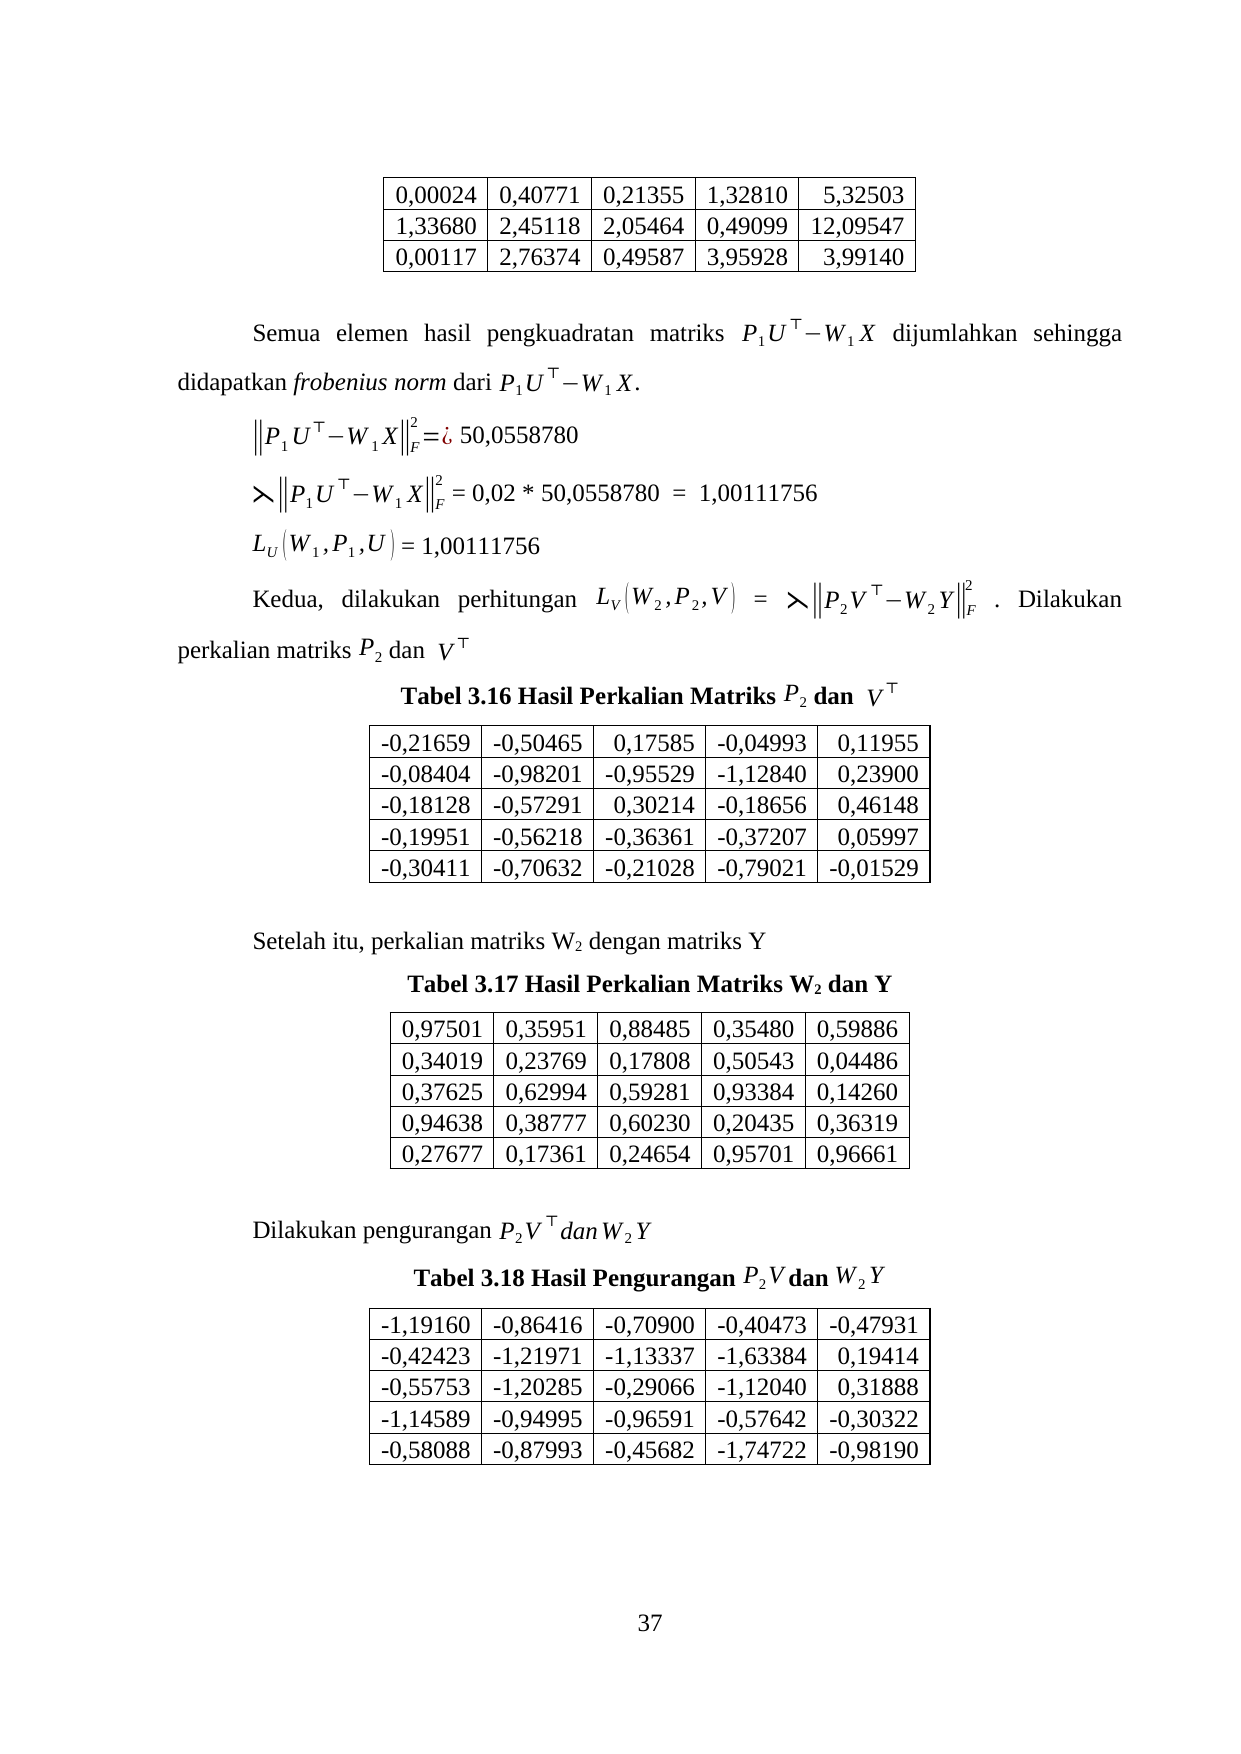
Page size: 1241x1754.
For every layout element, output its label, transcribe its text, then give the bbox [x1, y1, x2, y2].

table_cell 0,36319 [806, 1107, 909, 1137]
table_cell -0,08404 [370, 758, 481, 788]
text 50,0558780 [251, 414, 1122, 456]
table_header -0,21659 [370, 726, 481, 757]
table_cell 0,20435 [702, 1107, 805, 1137]
table_cell -0,57642 [706, 1402, 817, 1432]
table_cell -0,56218 [482, 820, 593, 850]
table_header -0,50465 [482, 726, 593, 757]
table_cell -0,30322 [818, 1402, 929, 1432]
table_cell -0,79021 [706, 851, 817, 882]
table_header -0,04993 [706, 726, 817, 757]
table_cell 0,40771 [488, 178, 591, 208]
table_cell -0,18656 [706, 789, 817, 819]
table_cell 0,59281 [598, 1076, 701, 1106]
table_cell 0,31888 [818, 1371, 929, 1401]
table_cell 0,60230 [598, 1107, 701, 1137]
table_cell 0,21355 [592, 178, 695, 208]
table_cell 0,49587 [592, 241, 695, 271]
table_cell -0,29066 [594, 1371, 705, 1401]
table_header 0,35951 [494, 1013, 597, 1043]
table_cell -0,30411 [370, 851, 481, 882]
table_cell 0,50543 [702, 1044, 805, 1074]
table_cell -0,95529 [594, 758, 705, 788]
table_cell 1,33680 [384, 210, 487, 240]
table_cell 2,45118 [488, 210, 591, 240]
table_cell 0,96661 [806, 1138, 909, 1168]
table_cell 0,34019 [391, 1044, 493, 1074]
table_cell 0,49099 [696, 210, 798, 240]
table_cell -0,70632 [482, 851, 593, 882]
table_cell -0,01529 [818, 851, 929, 882]
table_cell 0,30214 [594, 789, 705, 819]
table_cell -0,94995 [482, 1402, 593, 1432]
table_cell -0,87993 [482, 1434, 593, 1464]
table_cell 0,94638 [391, 1107, 493, 1137]
table_cell 2,05464 [592, 210, 695, 240]
table_cell -1,12040 [706, 1371, 817, 1401]
text Dilakukan pengurangan [177, 1212, 1122, 1247]
table_header 0,59886 [806, 1013, 909, 1043]
table_cell -0,45682 [594, 1434, 705, 1464]
text Kedua, dilakukan perhitungan = . Dilakukan perkalian matriks dan [177, 577, 1122, 665]
table_cell -1,20285 [482, 1371, 593, 1401]
text Tabel 3.18 Hasil Pengurangan dan [177, 1262, 1122, 1293]
table_header 0,88485 [598, 1013, 701, 1043]
table_cell 5,32503 [799, 178, 915, 208]
table_cell 0,05997 [818, 820, 929, 850]
table_cell 0,17361 [494, 1138, 597, 1168]
table_cell 0,93384 [702, 1076, 805, 1106]
table_cell -1,21971 [482, 1340, 593, 1370]
text Semua elemen hasil pengkuadratan matriks dijumlahkan sehingga didapatkan frobenius norm dari . [177, 315, 1122, 399]
table_cell -1,14589 [370, 1402, 481, 1432]
table_cell -0,58088 [370, 1434, 481, 1464]
table_cell 3,99140 [799, 241, 915, 271]
table_cell -0,55753 [370, 1371, 481, 1401]
table_cell 0,27677 [391, 1138, 493, 1168]
table_cell 0,14260 [806, 1076, 909, 1106]
text = 0,02 * 50,0558780 = 1,00111756 [251, 471, 1122, 513]
table_header -1,19160 [370, 1309, 481, 1339]
table_cell -0,18128 [370, 789, 481, 819]
table_cell 12,09547 [799, 210, 915, 240]
table_cell -1,63384 [706, 1340, 817, 1370]
table_cell -0,21028 [594, 851, 705, 882]
table_header 0,11955 [818, 726, 929, 757]
table_cell 0,23769 [494, 1044, 597, 1074]
table_cell 0,46148 [818, 789, 929, 819]
table_cell 0,04486 [806, 1044, 909, 1074]
table_cell -0,37207 [706, 820, 817, 850]
table_header -0,70900 [594, 1309, 705, 1339]
table_cell -0,19951 [370, 820, 481, 850]
text Tabel 3.16 Hasil Perkalian Matriks dan [177, 680, 1122, 711]
table_cell 0,24654 [598, 1138, 701, 1168]
table_cell 0,17808 [598, 1044, 701, 1074]
table_header -0,47931 [818, 1309, 929, 1339]
table_header 0,35480 [702, 1013, 805, 1043]
table_cell -1,13337 [594, 1340, 705, 1370]
table_cell -1,74722 [706, 1434, 817, 1464]
text Setelah itu, perkalian matriks W2 dengan matriks Y [177, 926, 1122, 954]
table_cell -0,42423 [370, 1340, 481, 1370]
table_cell 0,38777 [494, 1107, 597, 1137]
table_cell 0,00117 [384, 241, 487, 271]
table_cell 1,32810 [696, 178, 798, 208]
table_cell -0,96591 [594, 1402, 705, 1432]
table_header -0,40473 [706, 1309, 817, 1339]
table_header -0,86416 [482, 1309, 593, 1339]
table_cell 0,37625 [391, 1076, 493, 1106]
text = 1,00111756 [251, 528, 1122, 562]
table_cell -0,98201 [482, 758, 593, 788]
table_cell 3,95928 [696, 241, 798, 271]
table_cell 0,00024 [384, 178, 487, 208]
table_header 0,17585 [594, 726, 705, 757]
table_cell 0,95701 [702, 1138, 805, 1168]
table_cell -0,36361 [594, 820, 705, 850]
table_cell -1,12840 [706, 758, 817, 788]
table_cell -0,57291 [482, 789, 593, 819]
table_cell 0,62994 [494, 1076, 597, 1106]
table_cell 0,19414 [818, 1340, 929, 1370]
table_cell 2,76374 [488, 241, 591, 271]
table_cell 0,23900 [818, 758, 929, 788]
text Tabel 3.17 Hasil Perkalian Matriks W2 dan Y [177, 969, 1122, 998]
table_cell -0,98190 [818, 1434, 929, 1464]
table_header 0,97501 [391, 1013, 493, 1043]
